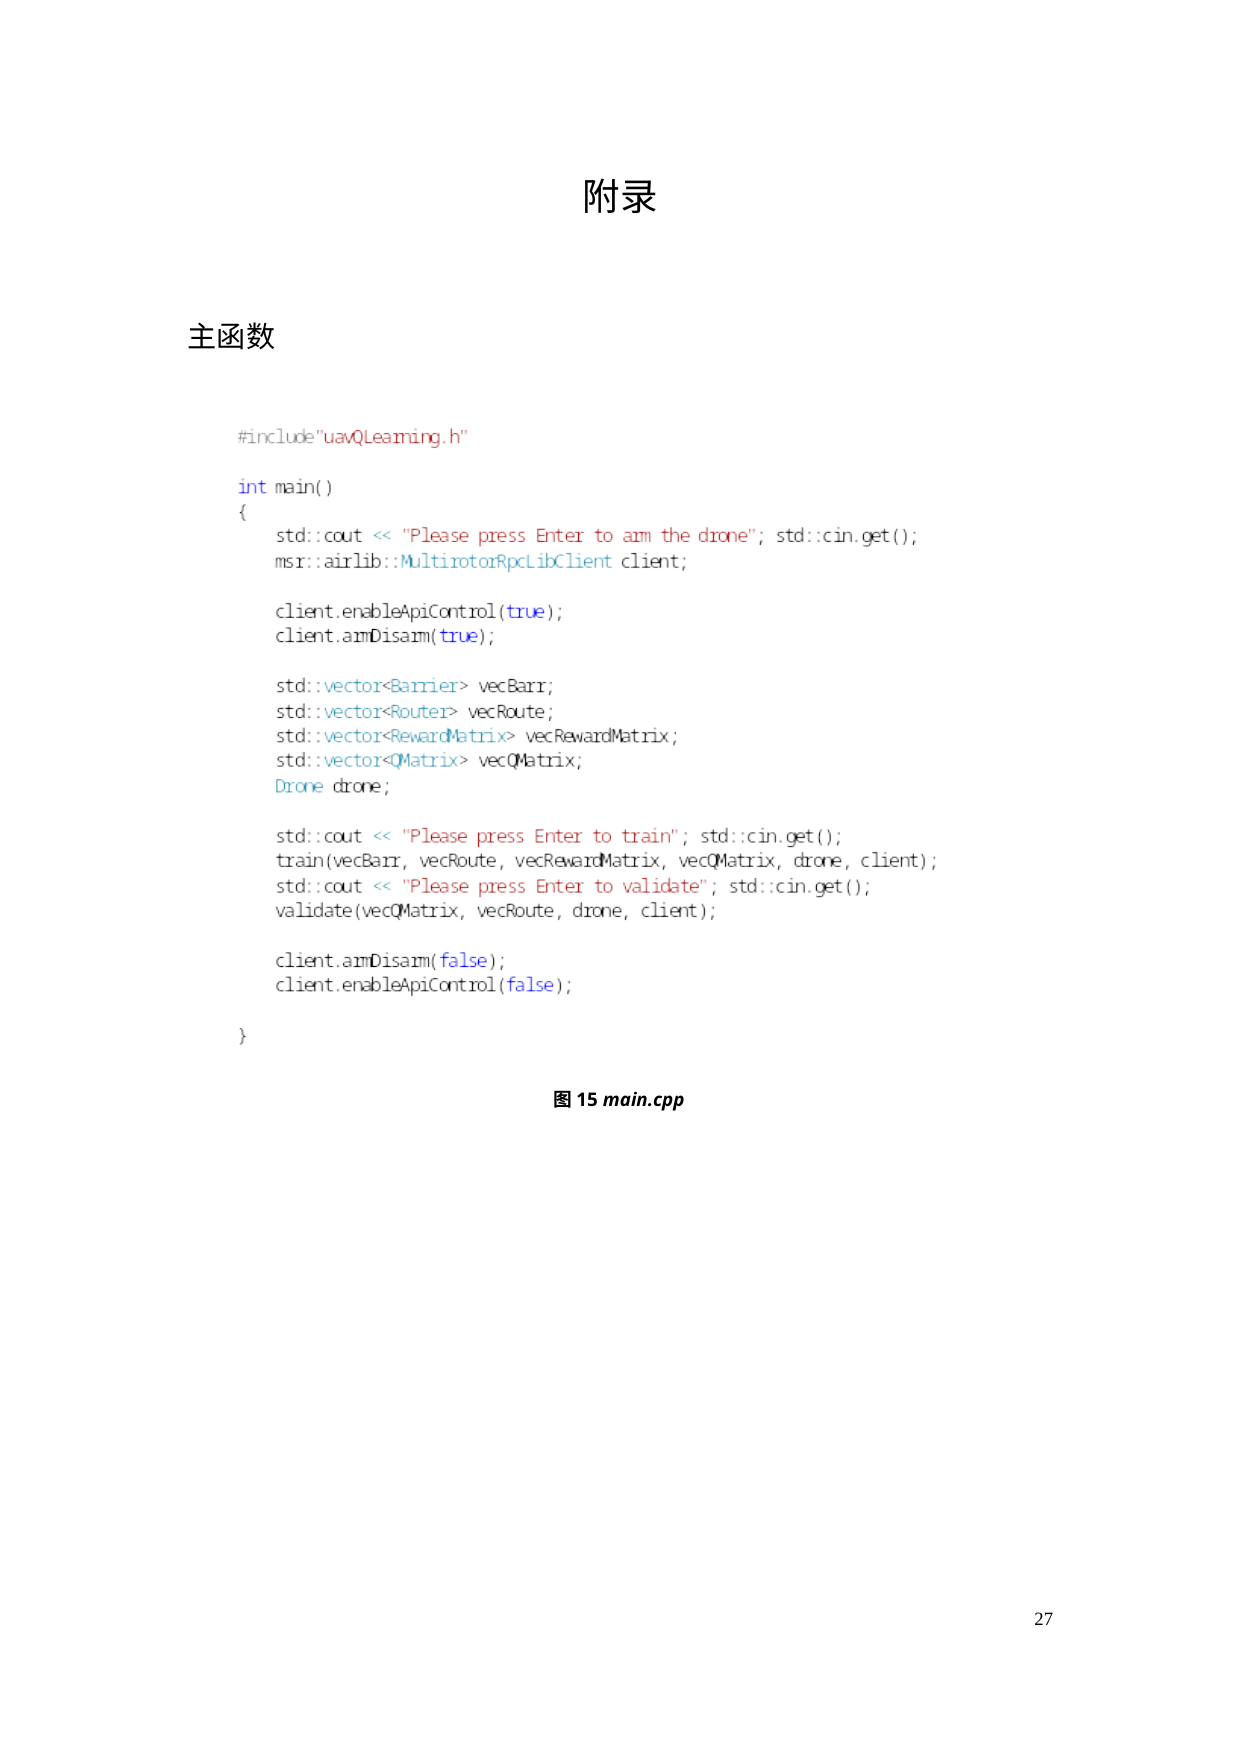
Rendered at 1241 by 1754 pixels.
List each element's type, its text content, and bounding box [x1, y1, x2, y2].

list 附录 [187, 162, 1053, 227]
text 图15 main.cpp [187, 1082, 1053, 1114]
subtitle 主函数 [187, 302, 1053, 367]
